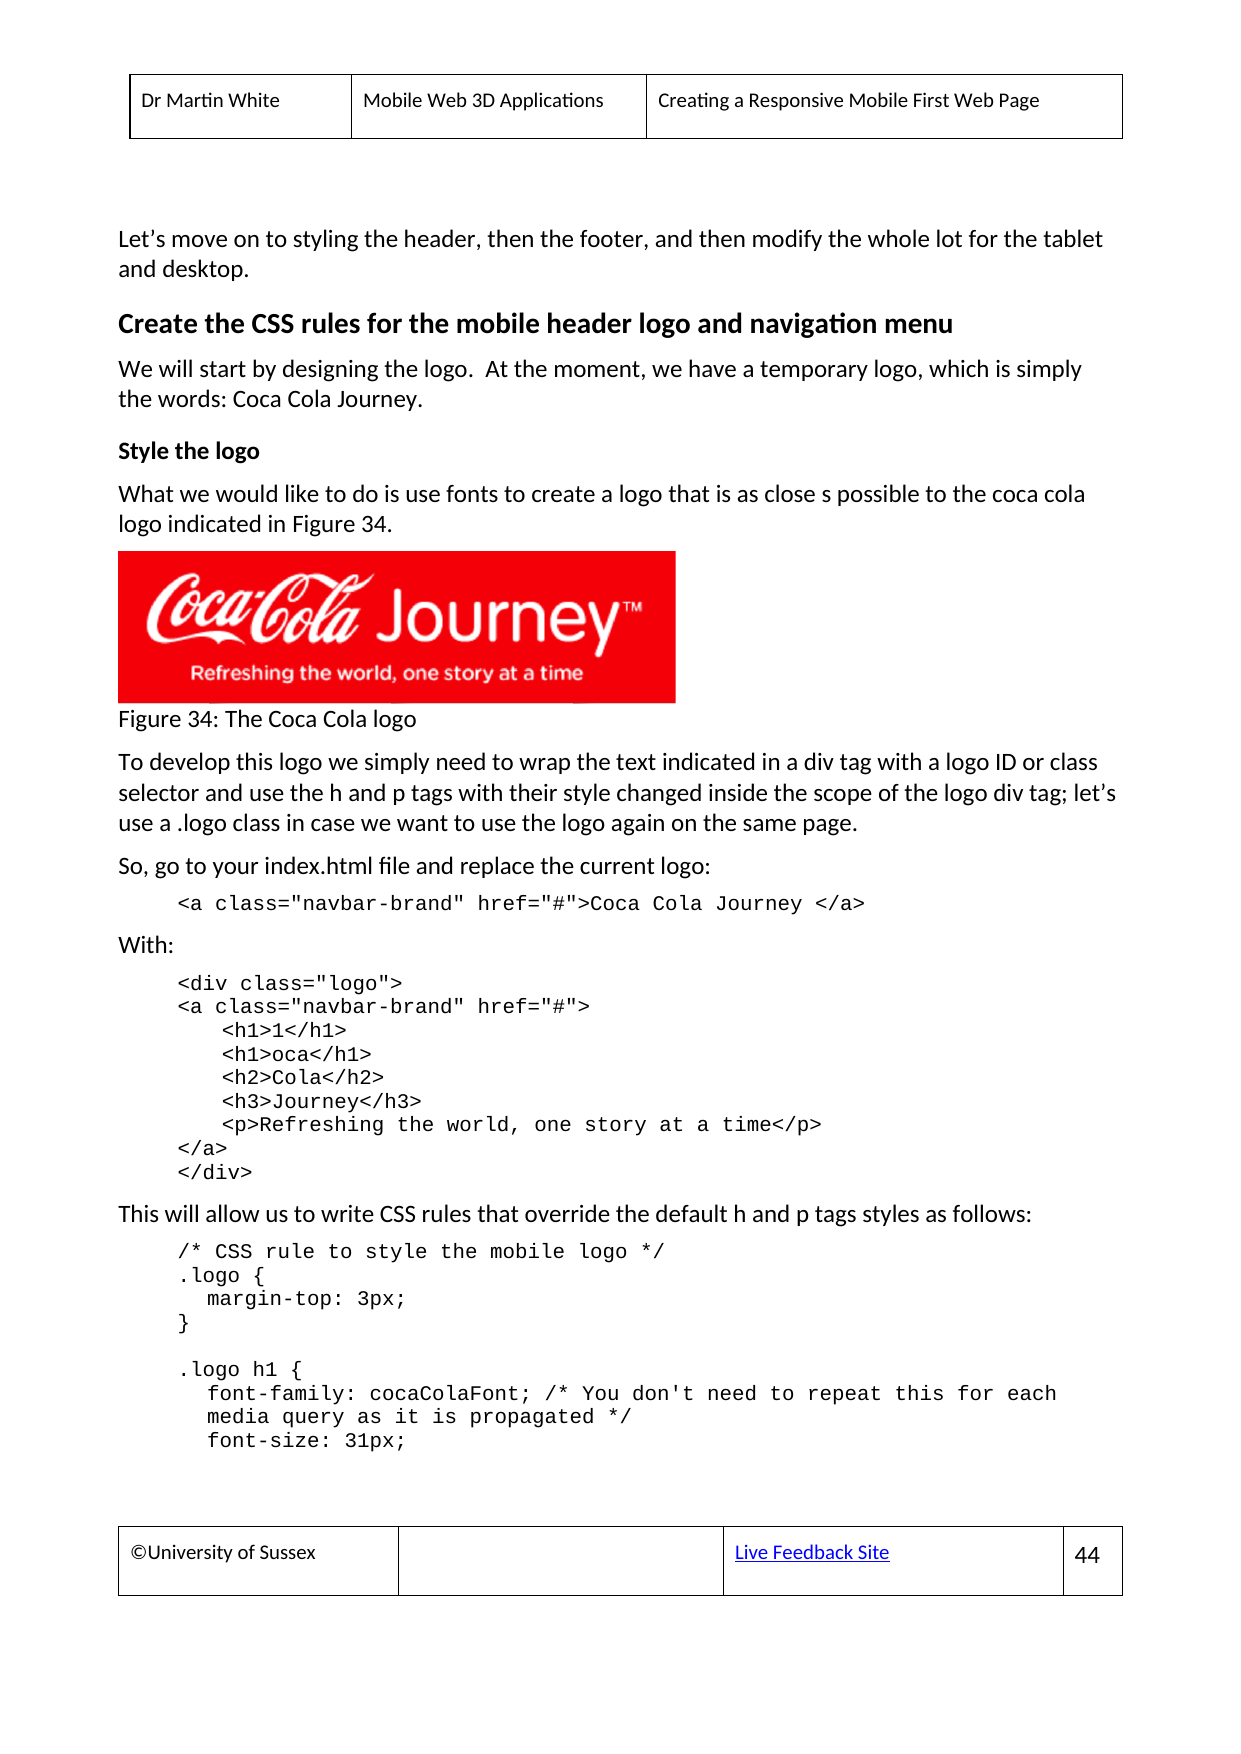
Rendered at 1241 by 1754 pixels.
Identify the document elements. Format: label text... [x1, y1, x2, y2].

text font-family: cocaColaFont; /* You don't need to repeat this for each media query as it is propagated */ [207, 1383, 1122, 1430]
text /* CSS rule to style the mobile logo */ [177, 1241, 1122, 1264]
text </div> [177, 1162, 1122, 1185]
subtitle Create the CSS rules for the mobile header logo and navigation menu [118, 305, 1122, 341]
text To develop this logo we simply need to wrap the text indicated in a div tag with a logo ID or class selector and use the h and p tags with their style changed inside the scope of the logo div tag; let’s use a .logo class in case we want to use the logo again on the same page. [118, 746, 1122, 838]
text <a class="navbar-brand" href="#">Coca Cola Journey </a> [177, 893, 1122, 917]
text We will start by designing the logo. At the moment, we have a temporary logo, which is simply the words: Coca Cola Journey. [118, 353, 1122, 414]
text font-size: 31px; [207, 1430, 1122, 1454]
text <div class="logo"> [177, 973, 1122, 996]
text Figure 34: The Coca Cola logo [118, 703, 1122, 734]
picture [118, 551, 676, 704]
text Let’s move on to styling the header, then the footer, and then modify the whole lot for the tablet and desktop. [118, 223, 1122, 284]
text <h2>Cola</h2> [222, 1067, 1122, 1091]
text <p>Refreshing the world, one story at a time</p> [222, 1114, 1122, 1138]
text So, go to your index.html file and replace the current logo: [118, 850, 1122, 881]
subtitle Style the logo [118, 435, 1122, 465]
text .logo { [177, 1264, 1122, 1288]
text What we would like to do is use fonts to create a logo that is as close s possible to the coca cola logo indicated in Figure 34. [118, 478, 1122, 539]
text <h3>Journey</h3> [222, 1091, 1122, 1114]
text This will allow us to write CSS rules that override the default h and p tags styles as follows: [118, 1198, 1122, 1228]
text } [177, 1312, 1122, 1336]
text <h1>oca</h1> [222, 1043, 1122, 1067]
text <h1>1</h1> [222, 1020, 1122, 1043]
text With: [118, 929, 1122, 960]
text <a class="navbar-brand" href="#"> [177, 996, 1122, 1020]
text </a> [177, 1138, 1122, 1162]
text .logo h1 { [177, 1359, 1122, 1383]
text margin-top: 3px; [207, 1288, 1122, 1312]
